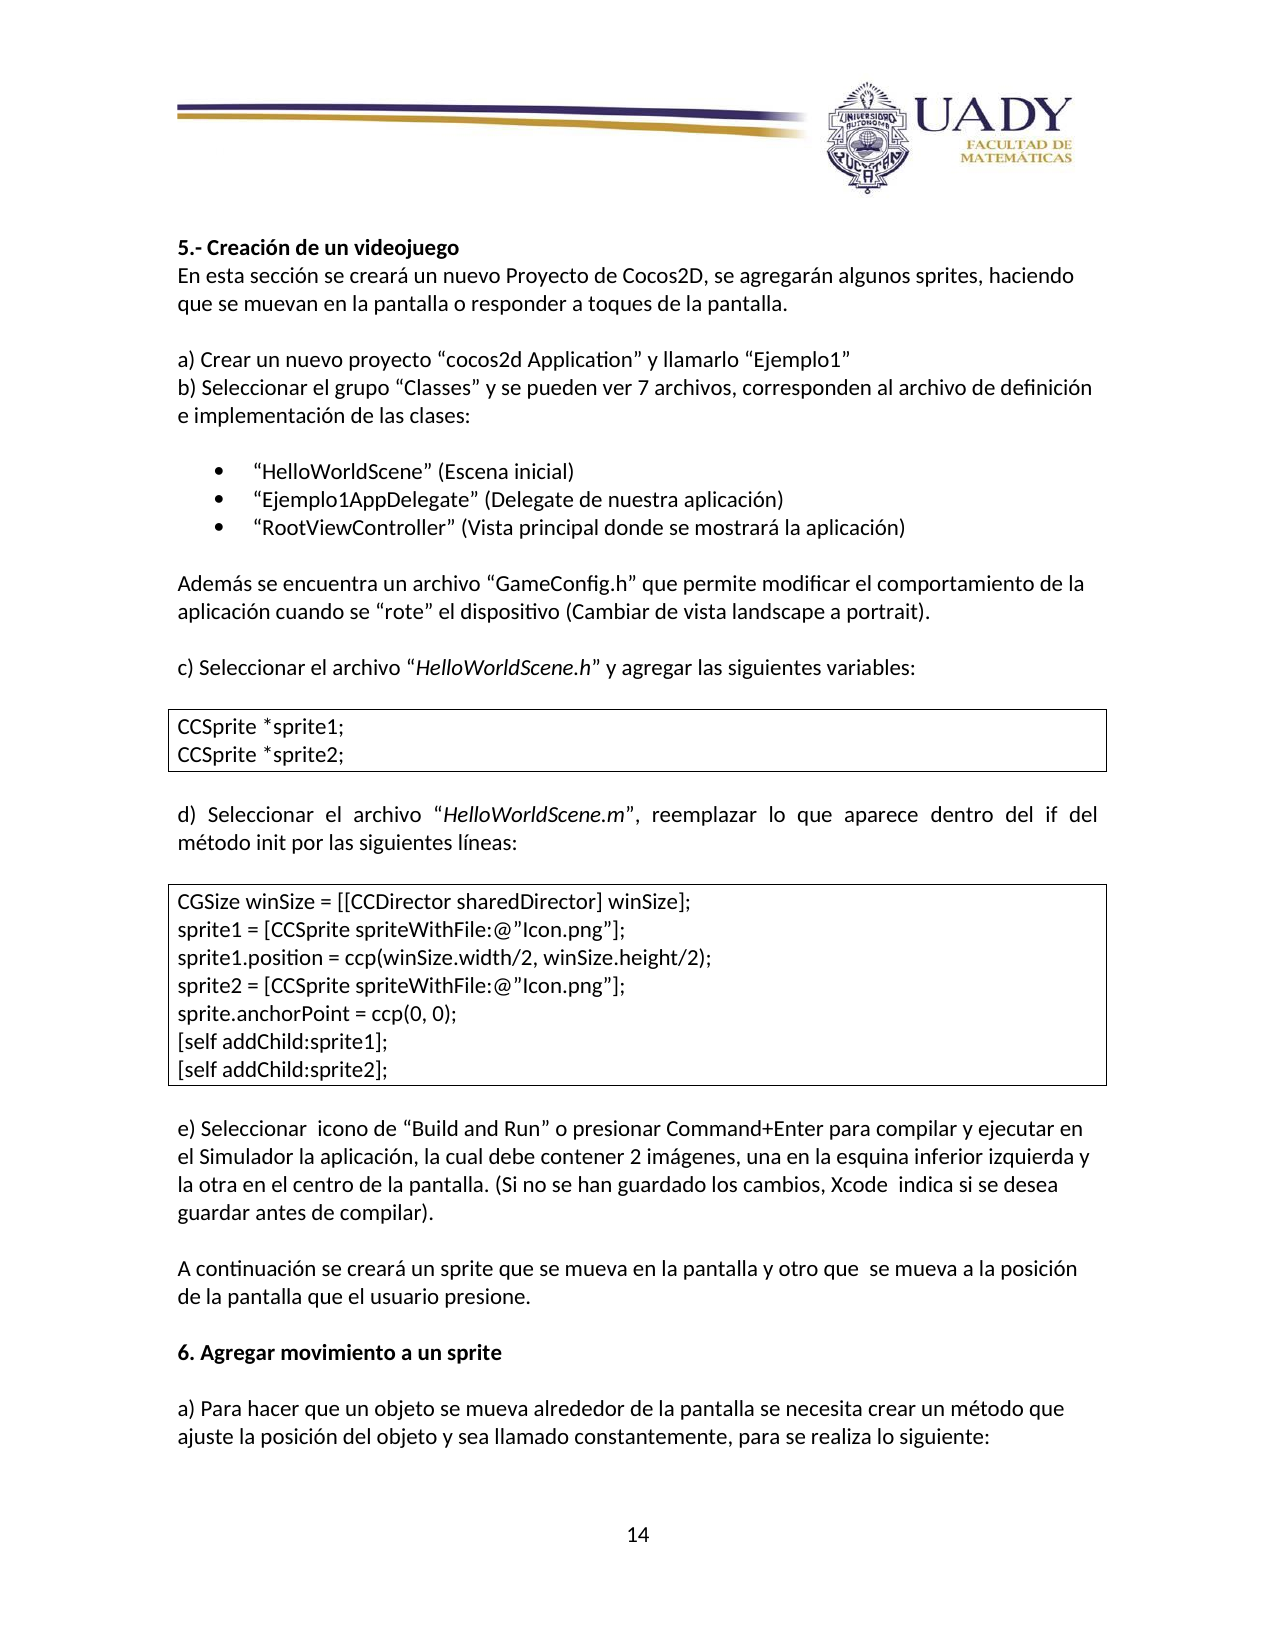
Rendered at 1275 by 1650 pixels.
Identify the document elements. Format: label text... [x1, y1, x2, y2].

text a) Crear un nuevo proyecto “cocos2d Application” y llamarlo “Ejemplo1” [177, 345, 1098, 373]
text b) Seleccionar el grupo “Classes” y se pueden ver 7 archivos, corresponden al archivo de definición e implementación de las clases: [177, 373, 1098, 429]
text sprite1 = [CCSprite spriteWithFile:@”Icon.png”]; [177, 915, 1098, 943]
text CCSprite *sprite1; [169, 710, 1106, 737]
text CGSize winSize = [[CCDirector sharedDirector] winSize]; [169, 885, 1106, 915]
text sprite2 = [CCSprite spriteWithFile:@”Icon.png”]; [177, 971, 1098, 999]
text c) Seleccionar el archivo “HelloWorldScene.h” y agregar las siguientes variables: [177, 653, 1098, 681]
text En esta sección se creará un nuevo Proyecto de Cocos2D, se agregarán algunos sprites, haciendo que se muevan en la pantalla o responder a toques de la pantalla. [177, 261, 1098, 317]
text sprite1.position = ccp(winSize.width/2, winSize.height/2); [177, 943, 1098, 971]
text 5.- Creación de un videojuego [177, 233, 1098, 261]
picture [177, 73, 1095, 205]
text e) Seleccionar icono de “Build and Run” o presionar Command+Enter para compilar y ejecutar en el Simulador la aplicación, la cual debe contener 2 imágenes, una en la esquina inferior izquierda y la otra en el centro de la pantalla. (Si no se han guardado los cambios, Xcode indica si se desea guardar antes de compilar). [177, 1114, 1098, 1226]
text [self addChild:sprite1]; [177, 1027, 1098, 1052]
list “RootViewController” (Vista principal donde se mostrará la aplicación) [215, 513, 1098, 541]
text a) Para hacer que un objeto se mueva alrededor de la pantalla se necesita crear un método que ajuste la posición del objeto y sea llamado constantemente, para se realiza lo siguiente: [177, 1394, 1098, 1450]
text A continuación se creará un sprite que se mueva en la pantalla y otro que se mueva a la posición de la pantalla que el usuario presione. [177, 1254, 1098, 1310]
text 6. Agregar movimiento a un sprite [177, 1338, 1098, 1366]
list “Ejemplo1AppDelegate” (Delegate de nuestra aplicación) [215, 485, 1098, 513]
list “HelloWorldScene” (Escena inicial) [215, 457, 1098, 485]
text CCSprite *sprite2; [169, 737, 1106, 771]
text Además se encuentra un archivo “GameConfig.h” que permite modificar el comportamiento de la aplicación cuando se “rote” el dispositivo (Cambiar de vista landscape a portrait). [177, 569, 1098, 625]
text sprite.anchorPoint = ccp(0, 0); [177, 999, 1098, 1027]
text [self addChild:sprite2]; [169, 1052, 1106, 1085]
text d) Seleccionar el archivo “HelloWorldScene.m”, reemplazar lo que aparece dentro del if del método init por las siguientes líneas: [177, 800, 1098, 856]
